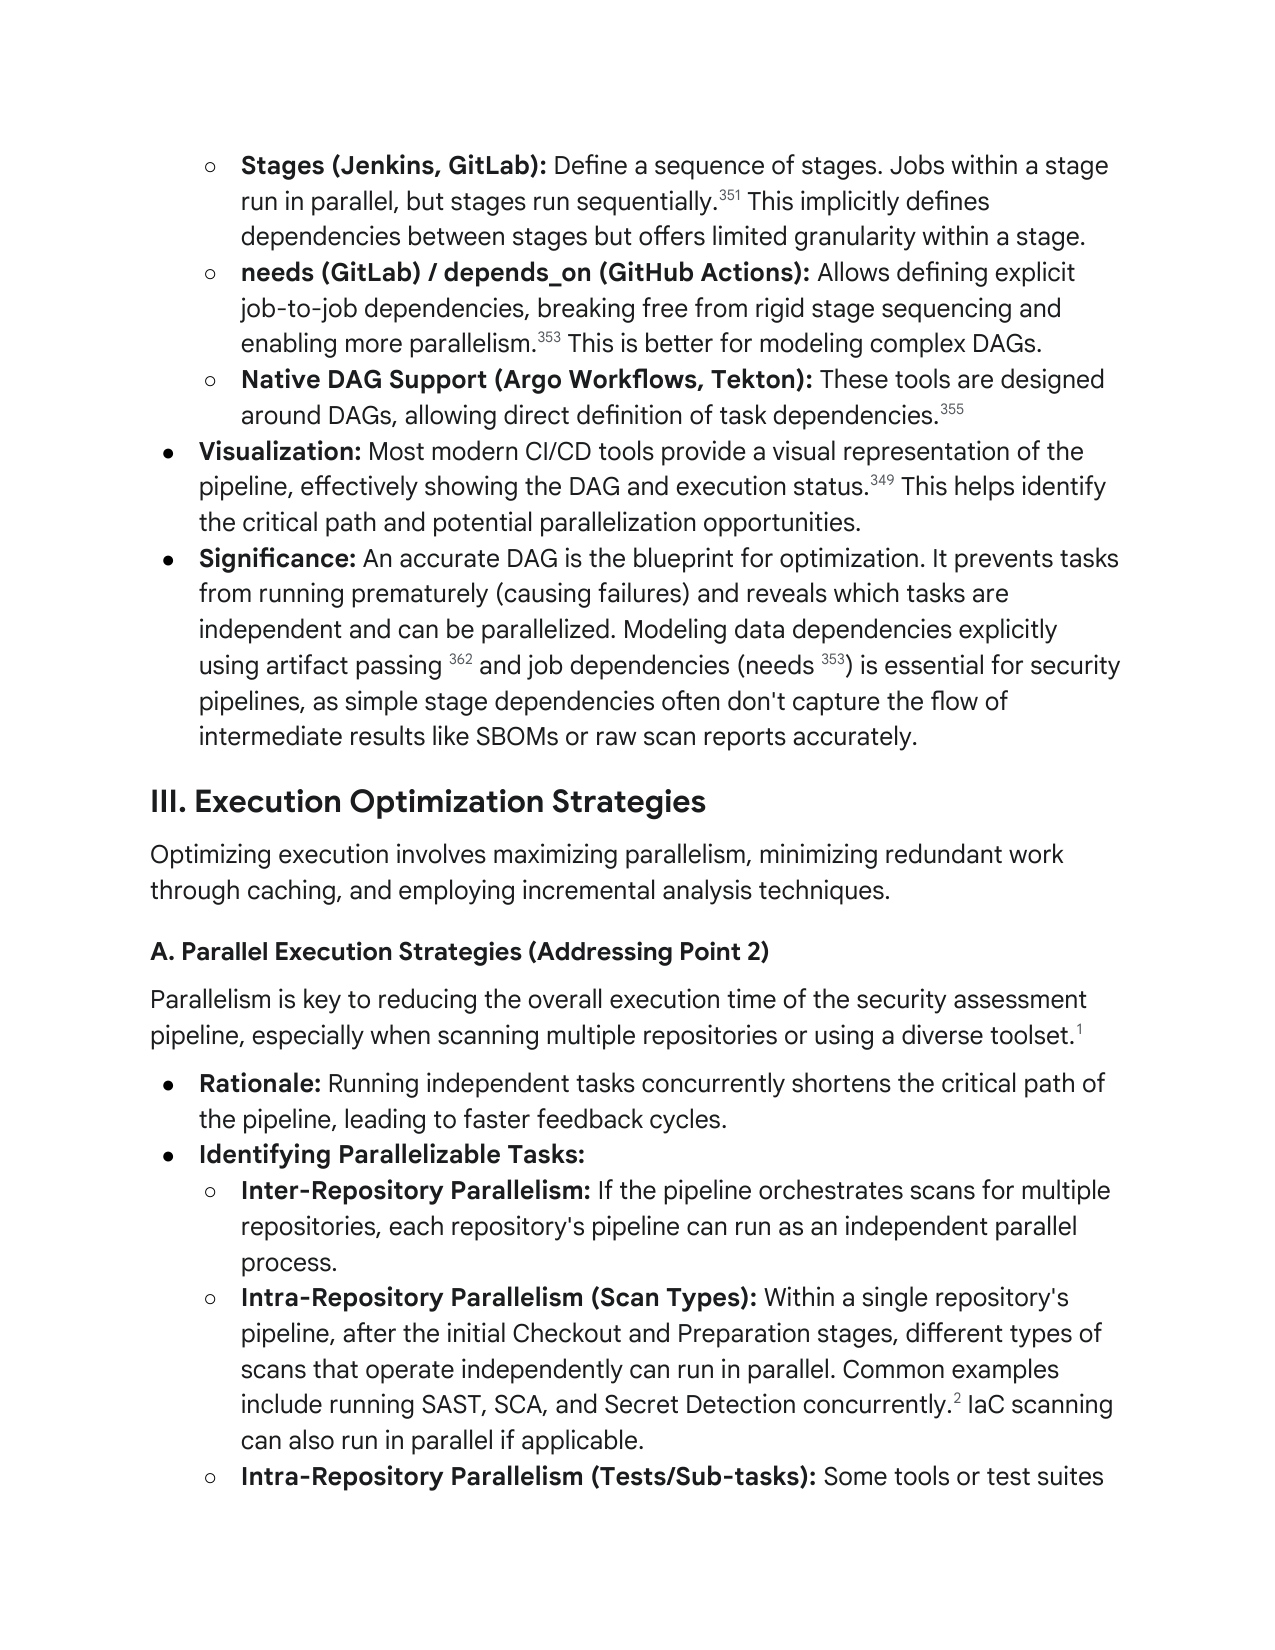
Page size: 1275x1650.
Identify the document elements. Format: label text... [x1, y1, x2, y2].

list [203, 1461, 1125, 1492]
list Native DAG Support (Argo Workflows, Tekton): These tools are designed around DAGs, allowing direct definition of task dependencies.355 [203, 364, 1125, 431]
subtitle A. Parallel Execution Strategies (Addressing Point 2) [150, 936, 1125, 967]
text Optimizing execution involves maximizing parallelism, minimizing redundant work through caching, and employing incremental analysis techniques. [150, 839, 1125, 907]
text Parallelism is key to reducing the overall execution time of the security assessment pipeline, especially when scanning multiple repositories or using a diverse toolset.1 [150, 984, 1125, 1051]
list Rationale: Running independent tasks concurrently shortens the critical path of the pipeline, leading to faster feedback cycles. [161, 1068, 1125, 1135]
list Significance: An accurate DAG is the blueprint for optimization. It prevents tasks from running prematurely (causing failures) and reveals which tasks are independent and can be parallelized. Modeling data dependencies explicitly using artifact passing 362 and job dependencies (needs 353) is essential for security pipelines, as simple stage dependencies often don't capture the flow of intermediate results like SBOMs or raw scan reports accurately. [161, 543, 1125, 753]
list needs (GitLab) / depends_on (GitHub Actions): Allows defining explicit job-to-job dependencies, breaking free from rigid stage sequencing and enabling more parallelism.353 This is better for modeling complex DAGs. [203, 257, 1125, 360]
list Inter-Repository Parallelism: If the pipeline orchestrates scans for multiple repositories, each repository's pipeline can run as an independent parallel process. [203, 1175, 1125, 1278]
list Stages (Jenkins, GitLab): Define a sequence of stages. Jobs within a stage run in parallel, but stages run sequentially.351 This implicitly defines dependencies between stages but offers limited granularity within a stage. [203, 150, 1125, 253]
list Intra-Repository Parallelism (Scan Types): Within a single repository's pipeline, after the initial Checkout and Preparation stages, different types of scans that operate independently can run in parallel. Common examples include running SAST, SCA, and Secret Detection concurrently.2 IaC scanning can also run in parallel if applicable. [203, 1282, 1125, 1457]
list Visualization: Most modern CI/CD tools provide a visual representation of the pipeline, effectively showing the DAG and execution status.349 This helps identify the critical path and potential parallelization opportunities. [161, 436, 1125, 539]
subtitle III. Execution Optimization Strategies [150, 782, 1125, 822]
list Identifying Parallelizable Tasks: [161, 1139, 1125, 1171]
